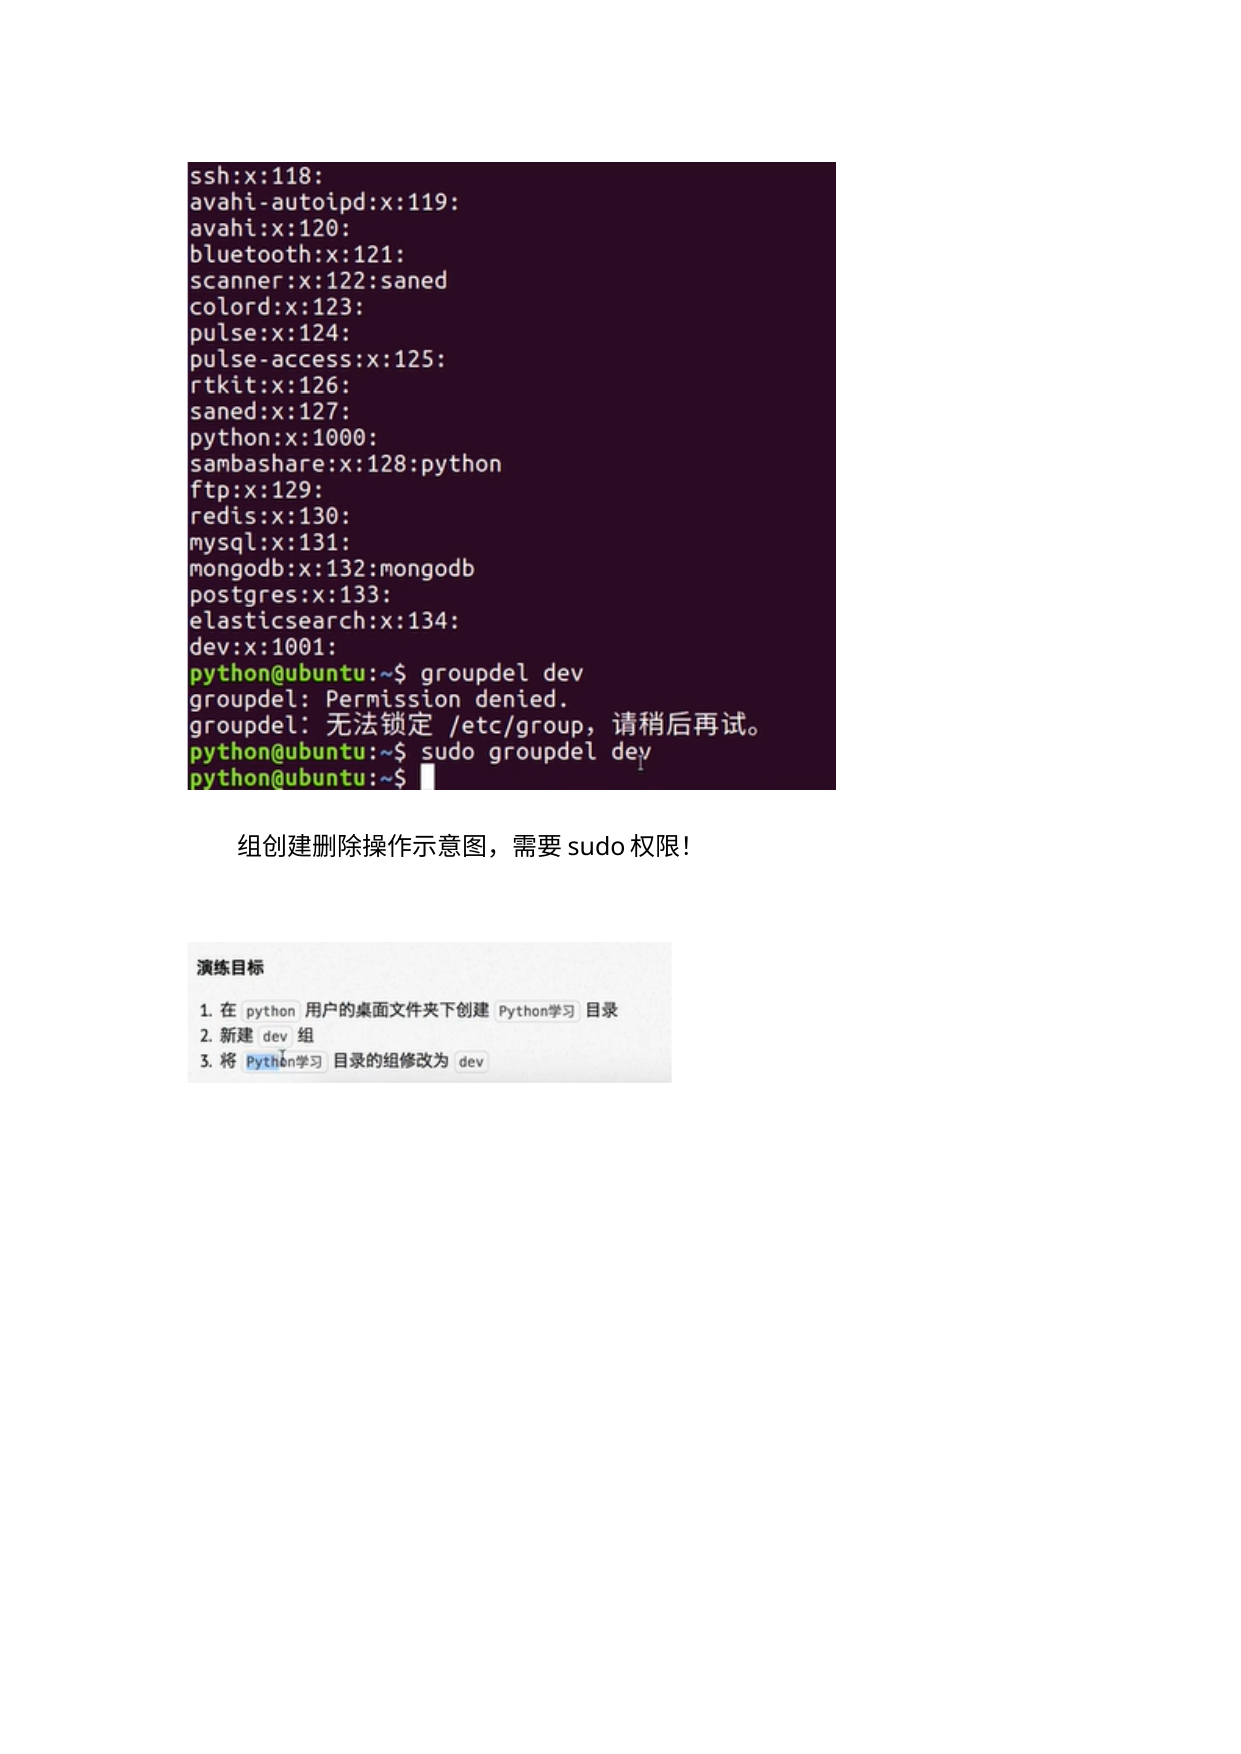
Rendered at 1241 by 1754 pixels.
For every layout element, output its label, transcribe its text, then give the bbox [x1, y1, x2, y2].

text 组创建删除操作示意图，需要sudo权限！ [187, 812, 1053, 877]
picture [187, 162, 836, 790]
picture [187, 942, 672, 1083]
